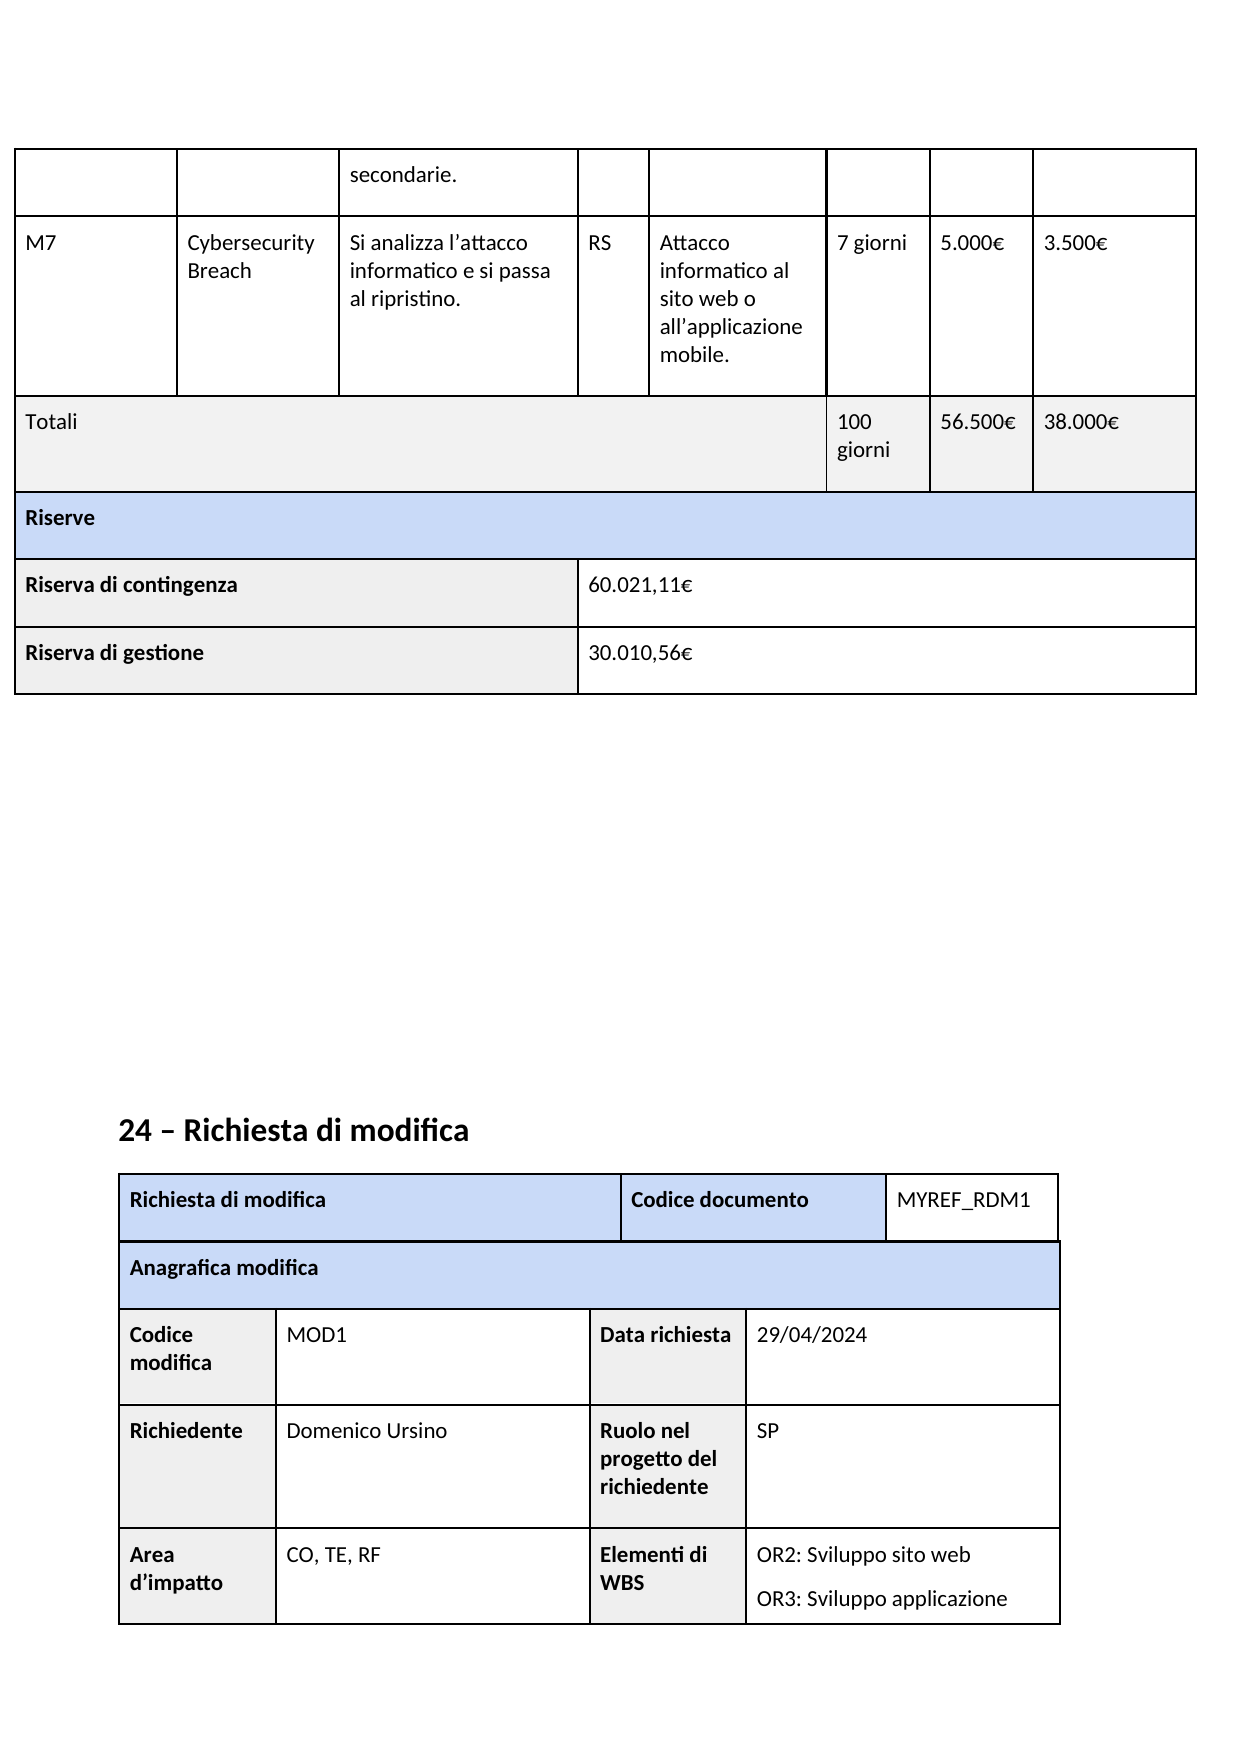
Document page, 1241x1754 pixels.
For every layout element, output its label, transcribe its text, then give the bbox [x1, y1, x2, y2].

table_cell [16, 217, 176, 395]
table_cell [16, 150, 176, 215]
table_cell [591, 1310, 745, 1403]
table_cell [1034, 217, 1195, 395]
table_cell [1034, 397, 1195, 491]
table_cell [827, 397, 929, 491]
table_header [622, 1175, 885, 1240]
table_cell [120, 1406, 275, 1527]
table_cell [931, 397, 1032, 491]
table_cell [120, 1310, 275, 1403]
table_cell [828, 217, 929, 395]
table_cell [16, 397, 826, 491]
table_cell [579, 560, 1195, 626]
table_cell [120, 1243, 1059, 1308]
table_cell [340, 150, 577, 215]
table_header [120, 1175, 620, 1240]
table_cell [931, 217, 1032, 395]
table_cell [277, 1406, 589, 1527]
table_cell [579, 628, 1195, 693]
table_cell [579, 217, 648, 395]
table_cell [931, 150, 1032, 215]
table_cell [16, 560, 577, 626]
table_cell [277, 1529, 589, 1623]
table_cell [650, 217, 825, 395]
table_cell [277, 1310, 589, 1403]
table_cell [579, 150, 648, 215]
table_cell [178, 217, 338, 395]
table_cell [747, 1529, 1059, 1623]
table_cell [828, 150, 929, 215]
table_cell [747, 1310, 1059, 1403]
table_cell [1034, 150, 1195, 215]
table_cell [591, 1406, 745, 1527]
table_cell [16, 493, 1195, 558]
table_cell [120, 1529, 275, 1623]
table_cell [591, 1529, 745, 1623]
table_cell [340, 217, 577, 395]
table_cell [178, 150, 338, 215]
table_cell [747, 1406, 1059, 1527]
text 24 – Richiesta di modifica [118, 1109, 1122, 1150]
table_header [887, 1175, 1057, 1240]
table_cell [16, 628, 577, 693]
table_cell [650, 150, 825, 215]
